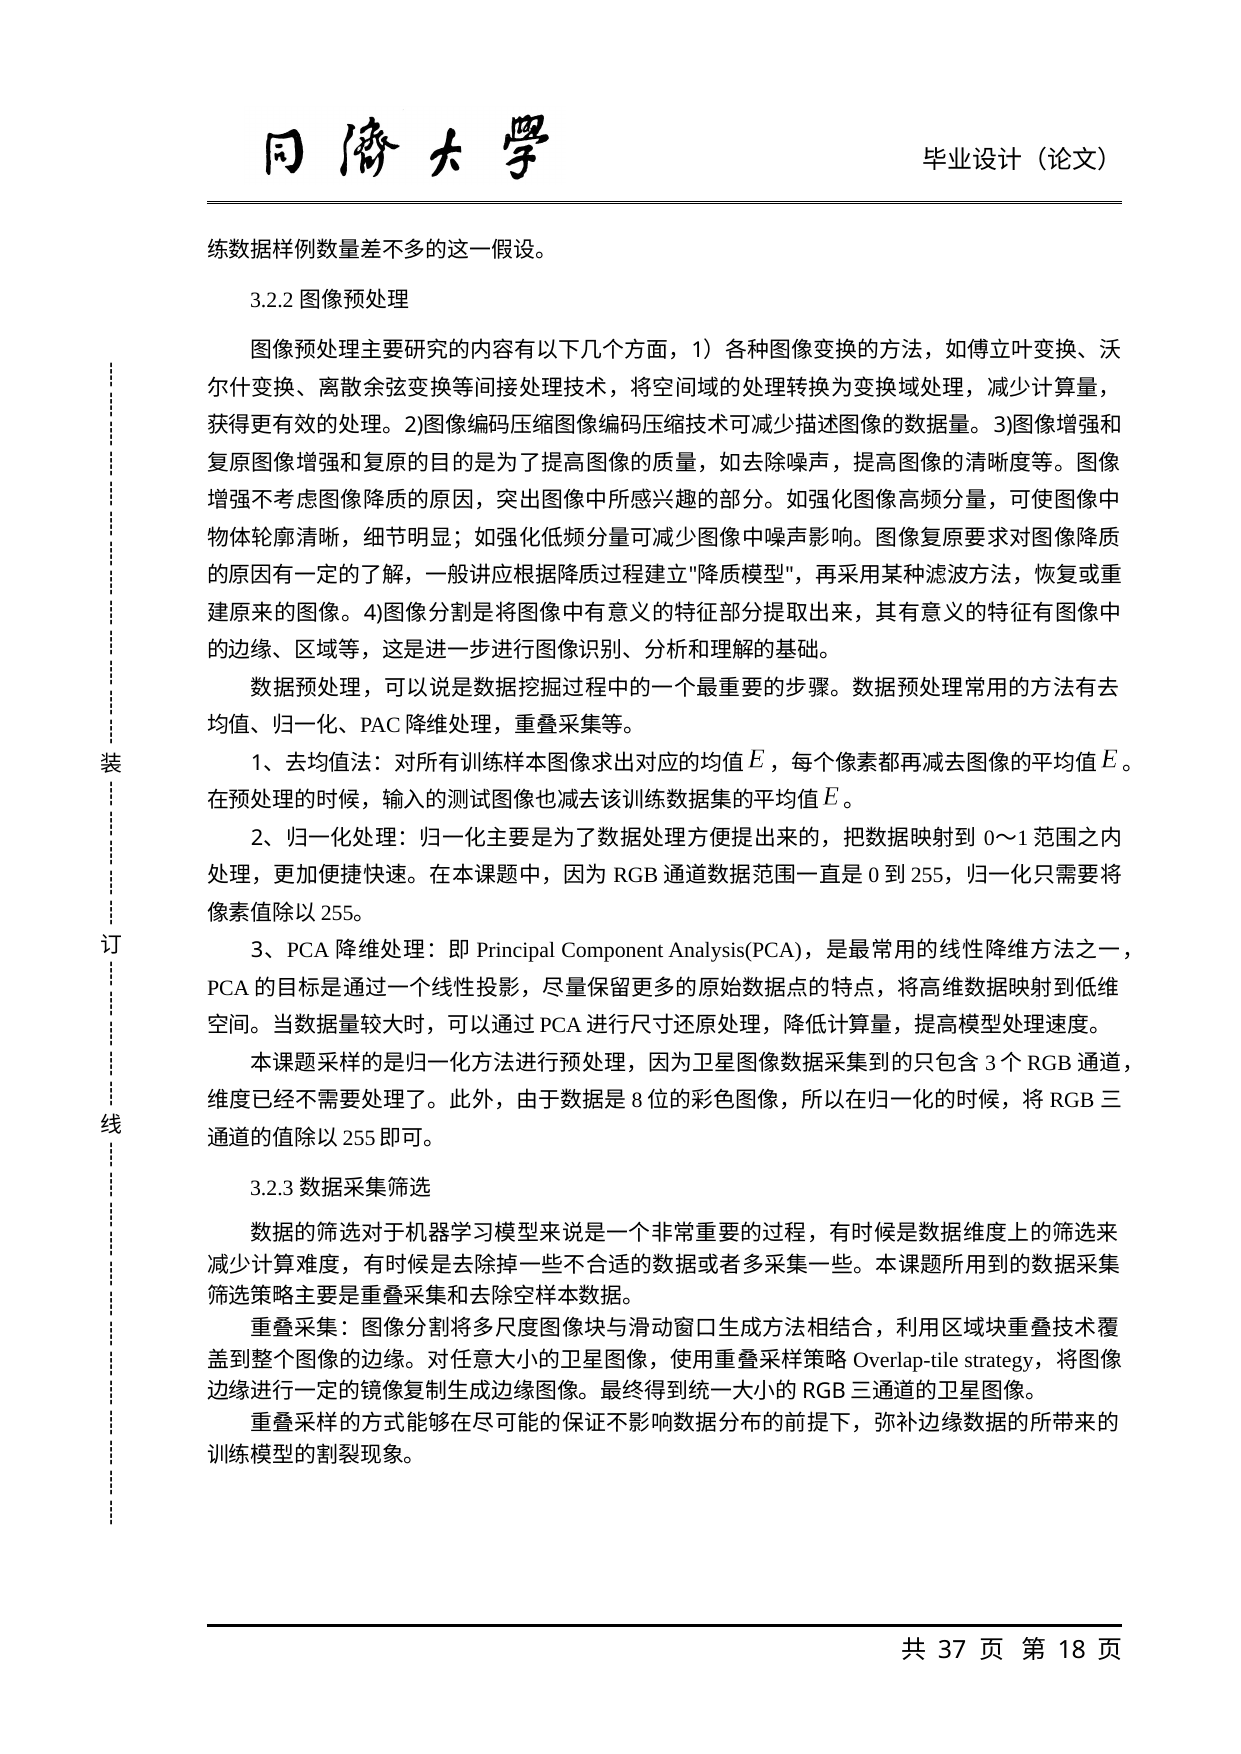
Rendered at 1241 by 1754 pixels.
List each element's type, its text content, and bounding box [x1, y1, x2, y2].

text 数据预处理，可以说是数据挖掘过程中的一个最重要的步骤。数据预处理常用的方法有去均值、归一化、PAC降维处理，重叠采集等。 [207, 665, 1122, 740]
text 数据的筛选对于机器学习模型来说是一个非常重要的过程，有时候是数据维度上的筛选来减少计算难度，有时候是去除掉一些不合适的数据或者多采集一些。本课题所用到的数据采集筛选策略主要是重叠采集和去除空样本数据。 [207, 1215, 1122, 1310]
text 据此我们可以发现，训练数据当中存在着比较的类别不均衡问题，在进行模型训练时，每个类别的样本数目相差很大，如果使用多分类器的话，在整体置信度都不高的情况下，模型更加倾向于预测成为含有更多样本数目的类别。是因为一般常用的学习方法是基于不同的类别训练数据样例数量差不多的这一假设。 [207, 228, 1122, 265]
subtitle 3.2.2 图像预处理 [207, 278, 1122, 315]
text 重叠采样的方式能够在尽可能的保证不影响数据分布的前提下，弥补边缘数据的所带来的训练模型的割裂现象。 [207, 1405, 1122, 1469]
text 本课题采样的是归一化方法进行预处理，因为卫星图像数据采集到的只包含3个RGB 通道，维度已经不需要处理了。此外，由于数据是8位的彩色图像，所以在归一化的时候，将RGB 三通道的值除以255即可。 [207, 1040, 1122, 1153]
text 图像预处理主要研究的内容有以下几个方面，1）各种图像变换的方法，如傅立叶变换、沃尔什变换、离散余弦变换等间接处理技术，将空间域的处理转换为变换域处理，减少计算量，获得更有效的处理。2)图像编码压缩图像编码压缩技术可减少描述图像的数据量。3)图像增强和复原图像增强和复原的目的是为了提高图像的质量，如去除噪声，提高图像的清晰度等。图像增强不考虑图像降质的原因，突出图像中所感兴趣的部分。如强化图像高频分量，可使图像中物体轮廓清晰，细节明显；如强化低频分量可减少图像中噪声影响。图像复原要求对图像降质的原因有一定的了解，一般讲应根据降质过程建立"降质模型"，再采用某种滤波方法，恢复或重建原来的图像。4)图像分割是将图像中有意义的特征部分提取出来，其有意义的特征有图像中的边缘、区域等，这是进一步进行图像识别、分析和理解的基础。 [207, 328, 1122, 665]
text 重叠采集：图像分割将多尺度图像块与滑动窗口生成方法相结合，利用区域块重叠技术覆盖到整个图像的边缘。对任意大小的卫星图像，使用重叠采样策略Overlap-tile strategy，将图像边缘进行一定的镜像复制生成边缘图像。最终得到统一大小的RGB三通道的卫星图像。 [207, 1310, 1122, 1405]
text 2、归一化处理：归一化主要是为了数据处理方便提出来的，把数据映射到0～1范围之内处理，更加便捷快速。在本课题中，因为RGB通道数据范围一直是0到255，归一化只需要将像素值除以255。 [207, 815, 1122, 928]
subtitle 3.2.3 数据采集筛选 [207, 1165, 1122, 1203]
picture [244, 106, 567, 185]
text 1、去均值法：对所有训练样本图像求出对应的均值，每个像素都再减去图像的平均值。在预处理的时候，输入的测试图像也减去该训练数据集的平均值。 [207, 740, 1122, 815]
text 3、PCA 降维处理：即Principal Component Analysis(PCA)，是最常用的线性降维方法之一，PCA的目标是通过一个线性投影，尽量保留更多的原始数据点的特点，将高维数据映射到低维空间。当数据量较大时，可以通过PCA进行尺寸还原处理，降低计算量，提高模型处理速度。 [207, 928, 1122, 1040]
